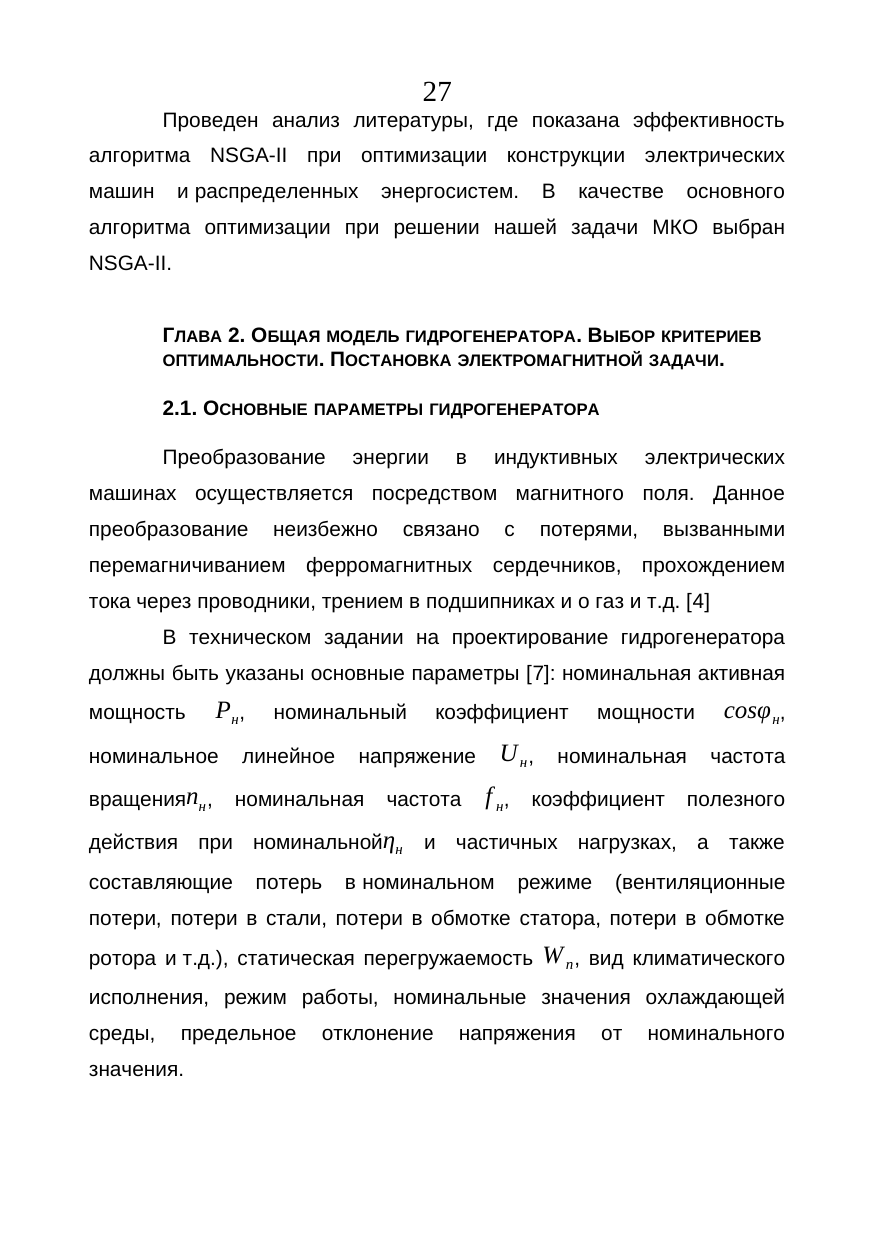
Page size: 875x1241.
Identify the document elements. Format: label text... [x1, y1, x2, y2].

text Проведен анализ литературы, где показана эффективность алгоритма NSGA-II при оптимизации конструкции электрических машин и распределенных энергосистем. В качестве основного алгоритма оптимизации при решении нашей задачи МКО выбран NSGA-II. [89, 107, 785, 275]
text В техническом задании на проектирование гидрогенератора должны быть указаны основные параметры [7]: номинальная активная мощность , номинальный коэффициент мощности , номинальное линейное напряжение , номинальная частота вращения, номинальная частота , коэффициент полезного действия при номинальной и частичных нагрузках, а также составляющие потерь в номинальном режиме (вентиляционные потери, потери в стали, потери в обмотке статора, потери в обмотке ротора и т.д.), статическая перегружаемость , вид климатического исполнения, режим работы, номинальные значения охлаждающей среды, предельное отклонение напряжения от номинального значения. [89, 624, 785, 1081]
subtitle Глава 2. Общая модель гидрогенератора. Выбор критериев оптимальности. Постановка электромагнитной задачи. [162, 323, 797, 371]
text Преобразование энергии в индуктивных электрических машинах осуществляется посредством магнитного поля. Данное преобразование неизбежно связано с потерями, вызванными перемагничиванием ферромагнитных сердечников, прохождением тока через проводники, трением в подшипниках и о газ и т.д. [4] [89, 445, 785, 613]
subtitle 2.1. Основные параметры гидрогенератора [162, 396, 662, 420]
